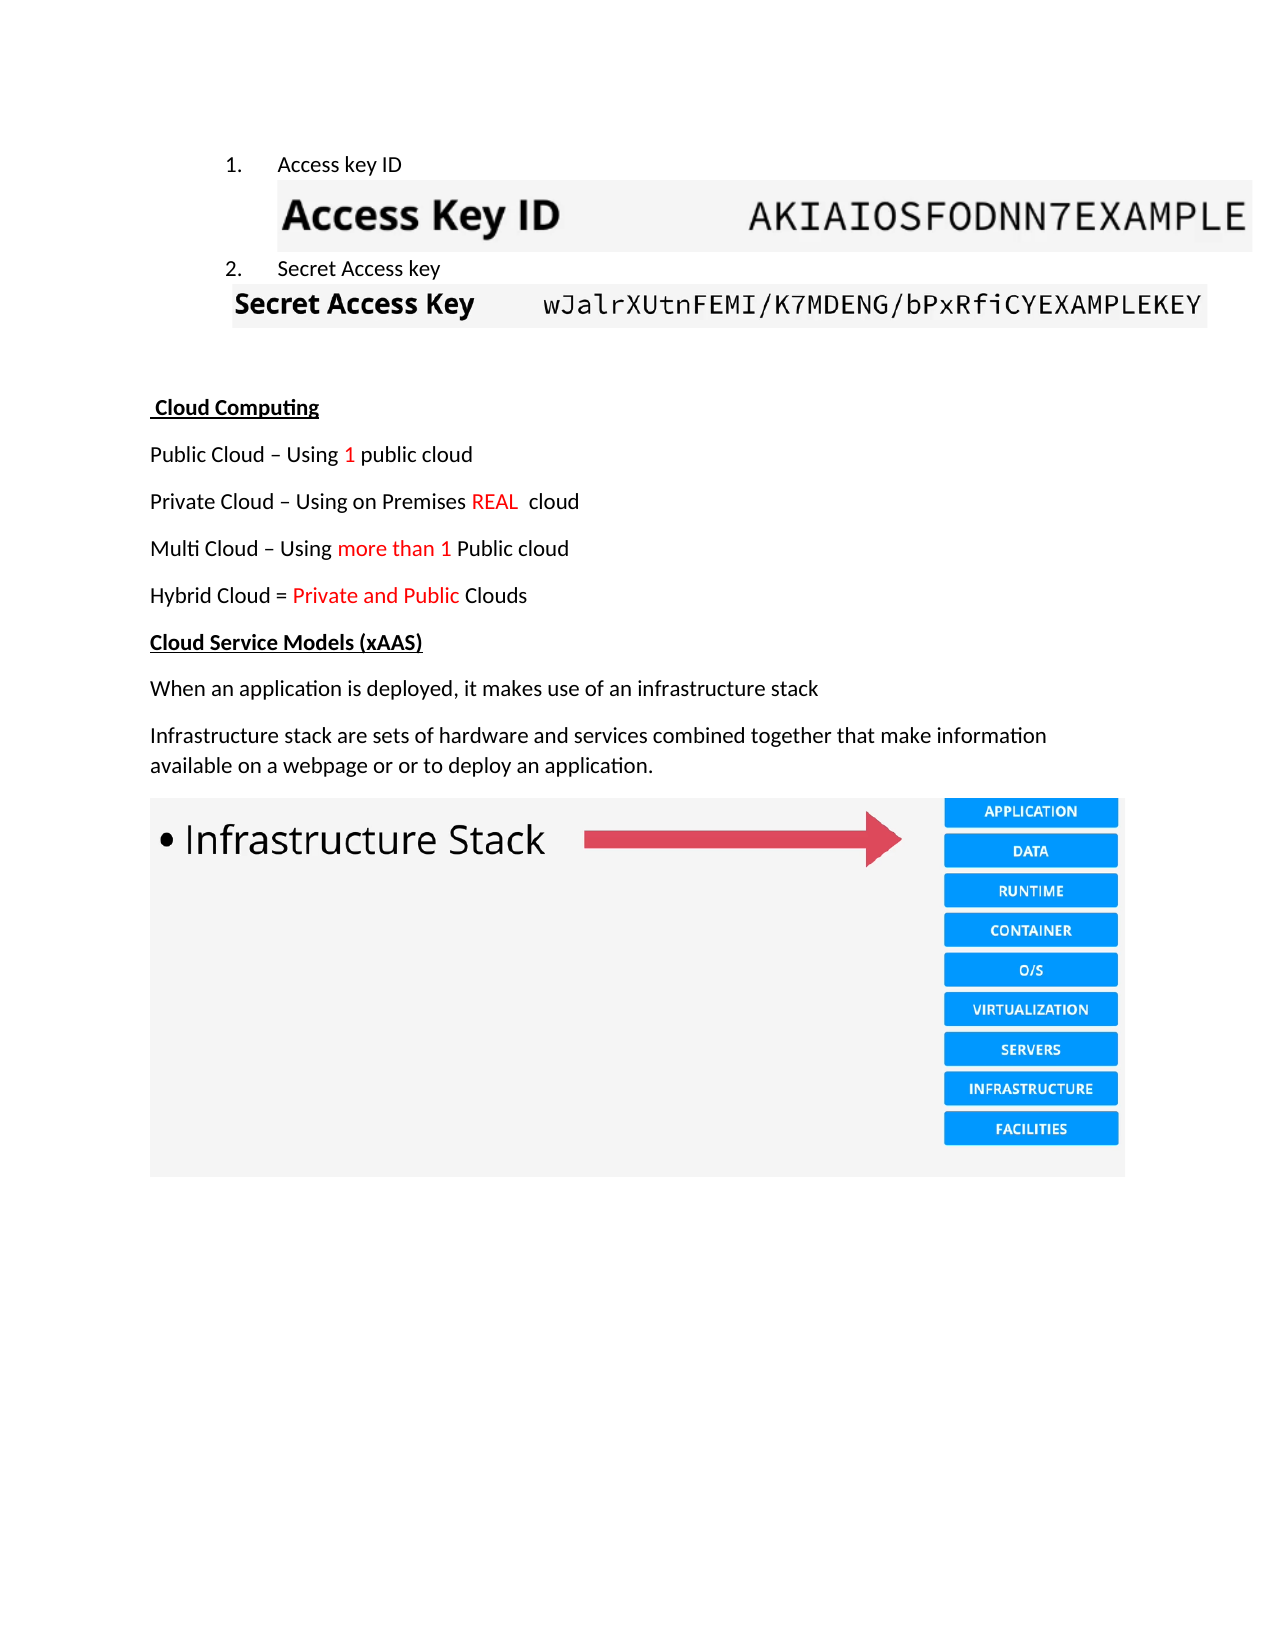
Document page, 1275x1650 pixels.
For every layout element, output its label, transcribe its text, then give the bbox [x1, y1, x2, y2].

text Private Cloud – Using on Premises REAL cloud [150, 487, 1125, 515]
text Public Cloud – Using 1 public cloud [150, 440, 1125, 468]
picture [277, 180, 1253, 252]
text Cloud Computing [150, 393, 1125, 421]
text Multi Cloud – Using more than 1 Public cloud [150, 534, 1125, 562]
picture [232, 284, 1208, 328]
text When an application is deployed, it makes use of an infrastructure stack [150, 674, 1125, 703]
picture [150, 798, 1125, 1177]
text Cloud Service Models (xAAS) [150, 628, 1125, 656]
text Infrastructure stack are sets of hardware and services combined together that make information available on a webpage or or to deploy an application. [150, 721, 1125, 780]
text Hybrid Cloud = Private and Public Clouds [150, 581, 1125, 609]
list Secret Access key [225, 254, 1125, 282]
